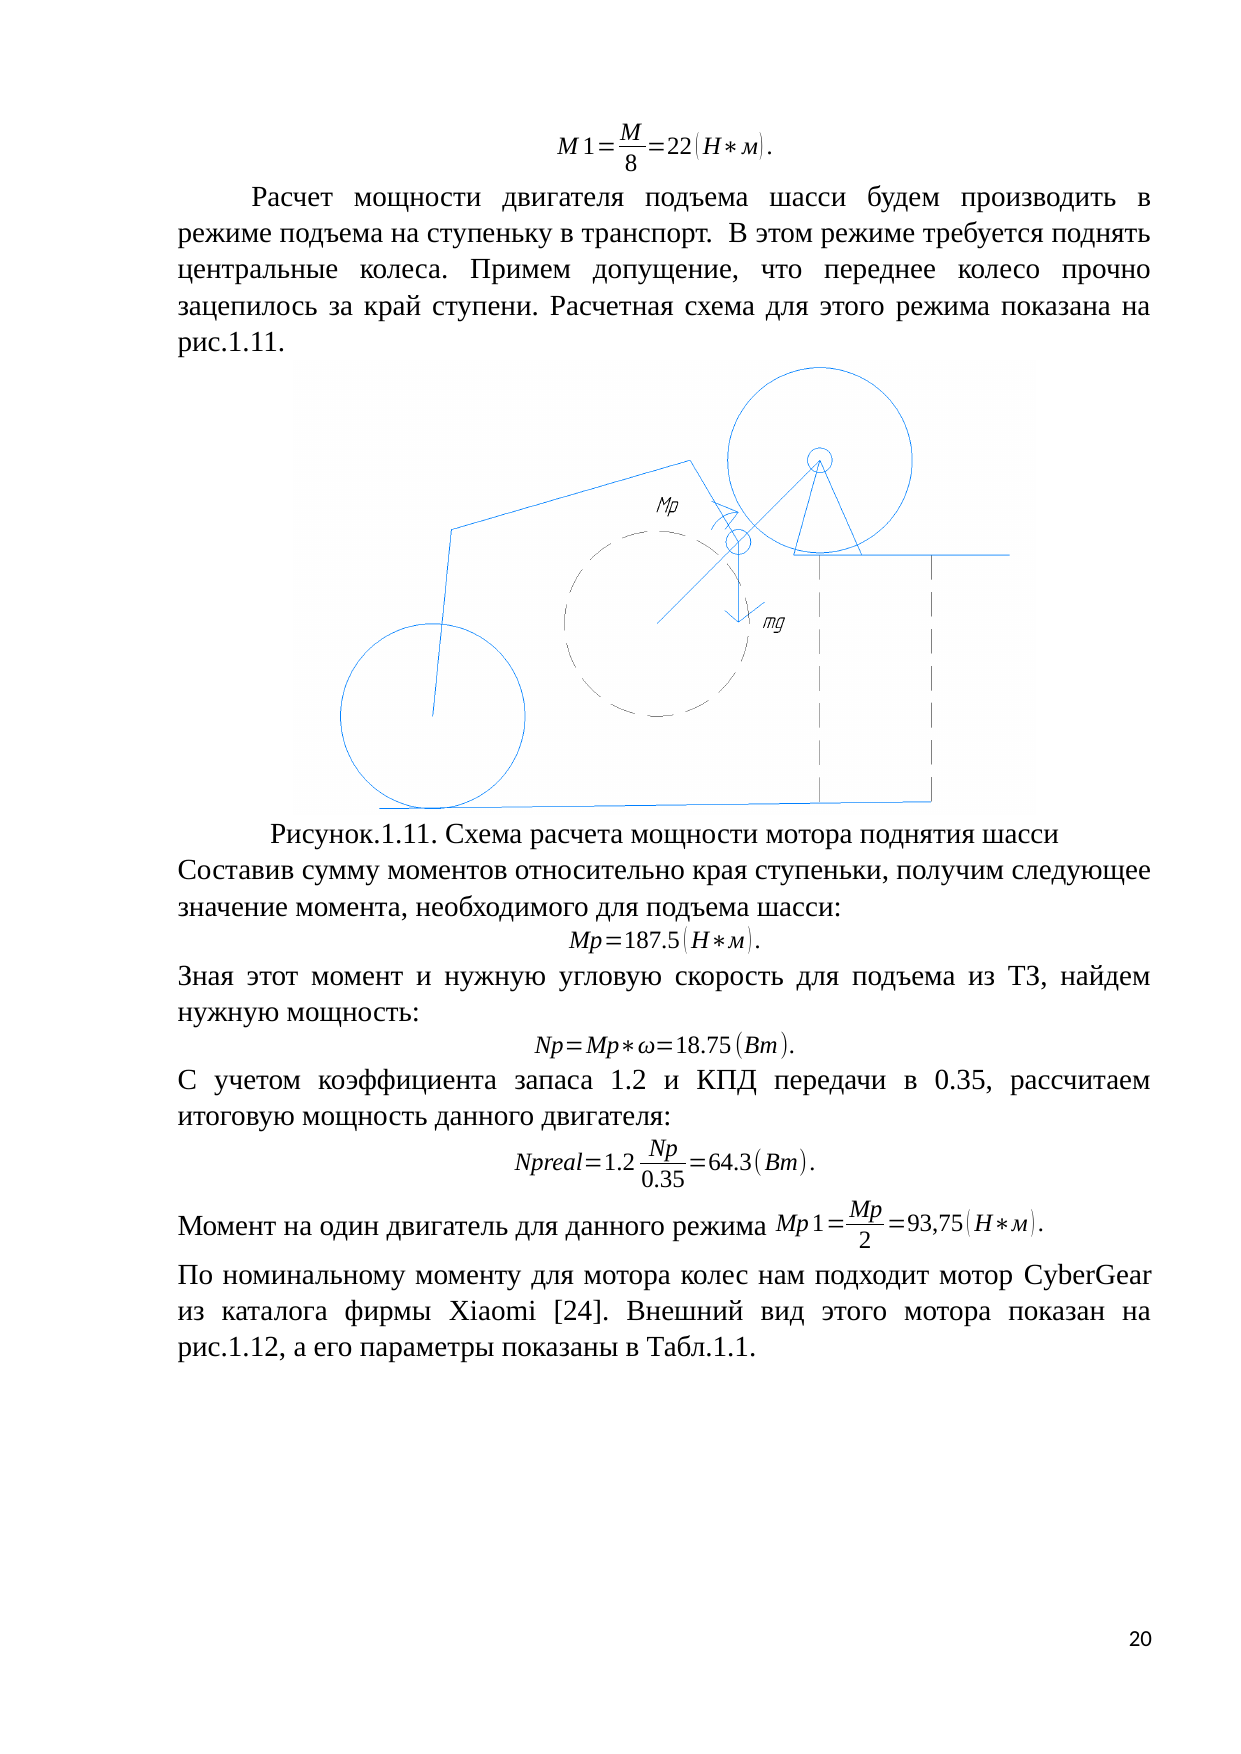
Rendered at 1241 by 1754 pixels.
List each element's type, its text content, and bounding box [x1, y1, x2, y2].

text Рисунок.1.11. Схема расчета мощности мотора поднятия шасси [177, 816, 1152, 850]
text Расчет мощности двигателя подъема шасси будем производить в режиме подъема на ступеньку в транспорт. В этом режиме требуется поднять центральные колеса. Примем допущение, что переднее колесо прочно зацепилось за край ступени. Расчетная схема для этого режима показана на рис.1.11. [177, 179, 1152, 357]
text По номинальному моменту для мотора колес нам подходит мотор CyberGear из каталога фирмы Xiaomi [24]. Внешний вид этого мотора показан на рис.1.12, а его параметры показаны в Табл.1.1. [177, 1257, 1152, 1363]
text Составив сумму моментов относительно края ступеньки, получим следующее значение момента, необходимого для подъема шасси: [177, 852, 1152, 922]
picture [292, 360, 1036, 815]
text Зная этот момент и нужную угловую скорость для подъема из ТЗ, найдем нужную мощность: [177, 958, 1152, 1027]
text Момент на один двигатель для данного режима [177, 1196, 1152, 1254]
text С учетом коэффициента запаса 1.2 и КПД передачи в 0.35, рассчитаем итоговую мощность данного двигателя: [177, 1062, 1152, 1132]
